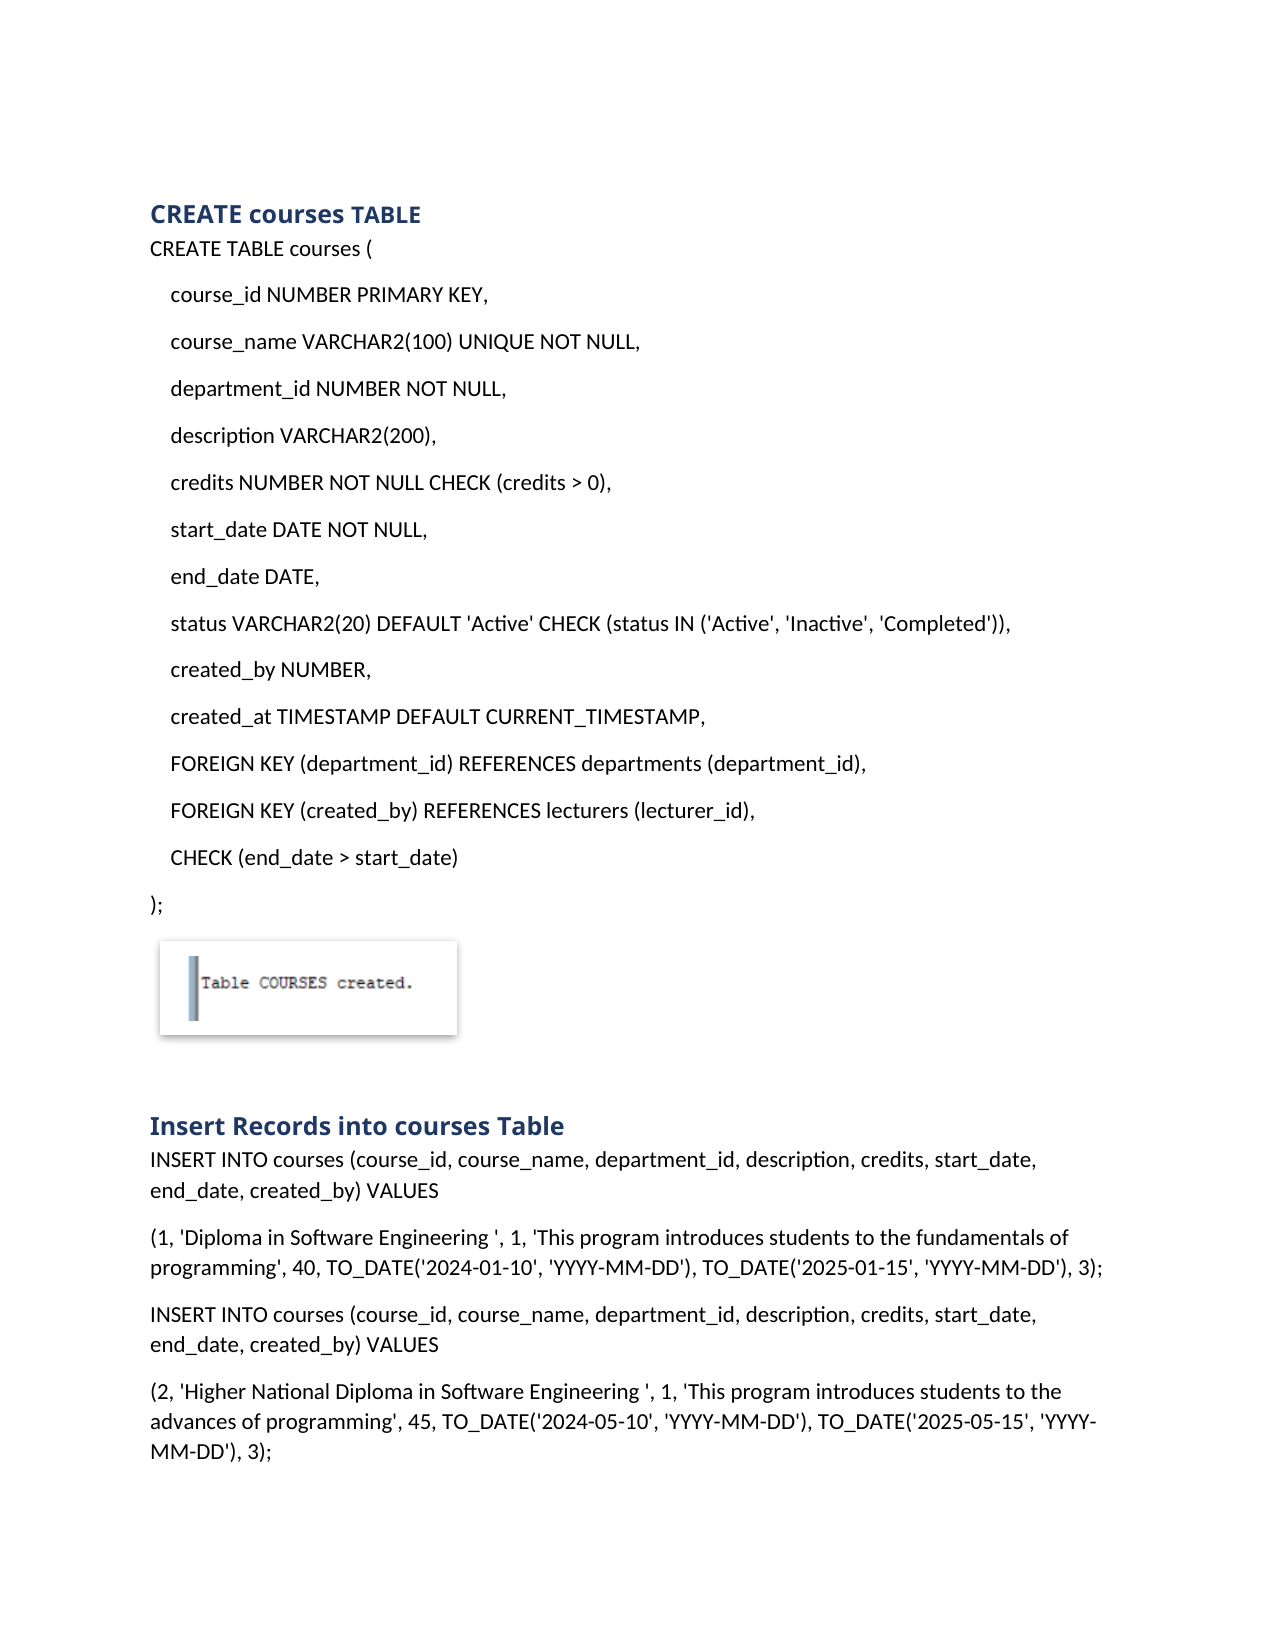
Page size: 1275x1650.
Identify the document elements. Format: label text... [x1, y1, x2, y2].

text description VARCHAR2(200), [150, 421, 1125, 449]
text department_id NUMBER NOT NULL, [150, 374, 1125, 402]
text credits NUMBER NOT NULL CHECK (credits > 0), [150, 468, 1125, 496]
text CREATE TABLE courses ( [150, 234, 1125, 262]
text FOREIGN KEY (created_by) REFERENCES lecturers (lecturer_id), [150, 796, 1125, 824]
subtitle Insert Records into courses Table [150, 1109, 1125, 1143]
text start_date DATE NOT NULL, [150, 515, 1125, 543]
subtitle CREATE courses TABLE [150, 197, 1125, 231]
text end_date DATE, [150, 562, 1125, 590]
text created_at TIMESTAMP DEFAULT CURRENT_TIMESTAMP, [150, 702, 1125, 730]
text CHECK (end_date > start_date) [150, 843, 1125, 871]
text created_by NUMBER, [150, 656, 1125, 683]
text INSERT INTO courses (course_id, course_name, department_id, description, credits, start_date, end_date, created_by) VALUES [150, 1146, 1125, 1204]
text status VARCHAR2(20) DEFAULT 'Active' CHECK (status IN ('Active', 'Inactive', 'Completed')), [150, 609, 1125, 637]
text INSERT INTO courses (course_id, course_name, department_id, description, credits, start_date, end_date, created_by) VALUES [150, 1300, 1125, 1358]
text (2, 'Higher National Diploma in Software Engineering ', 1, 'This program introduces students to the advances of programming', 45, TO_DATE('2024-05-10', 'YYYY-MM-DD'), TO_DATE('2025-05-15', 'YYYY-MM-DD'), 3); [150, 1377, 1125, 1465]
text FOREIGN KEY (department_id) REFERENCES departments (department_id), [150, 749, 1125, 777]
text course_name VARCHAR2(100) UNIQUE NOT NULL, [150, 327, 1125, 355]
picture [175, 956, 442, 1021]
text course_id NUMBER PRIMARY KEY, [150, 281, 1125, 308]
text (1, 'Diploma in Software Engineering ', 1, 'This program introduces students to the fundamentals of programming', 40, TO_DATE('2024-01-10', 'YYYY-MM-DD'), TO_DATE('2025-01-15', 'YYYY-MM-DD'), 3); [150, 1223, 1125, 1281]
text ); [150, 890, 1125, 918]
